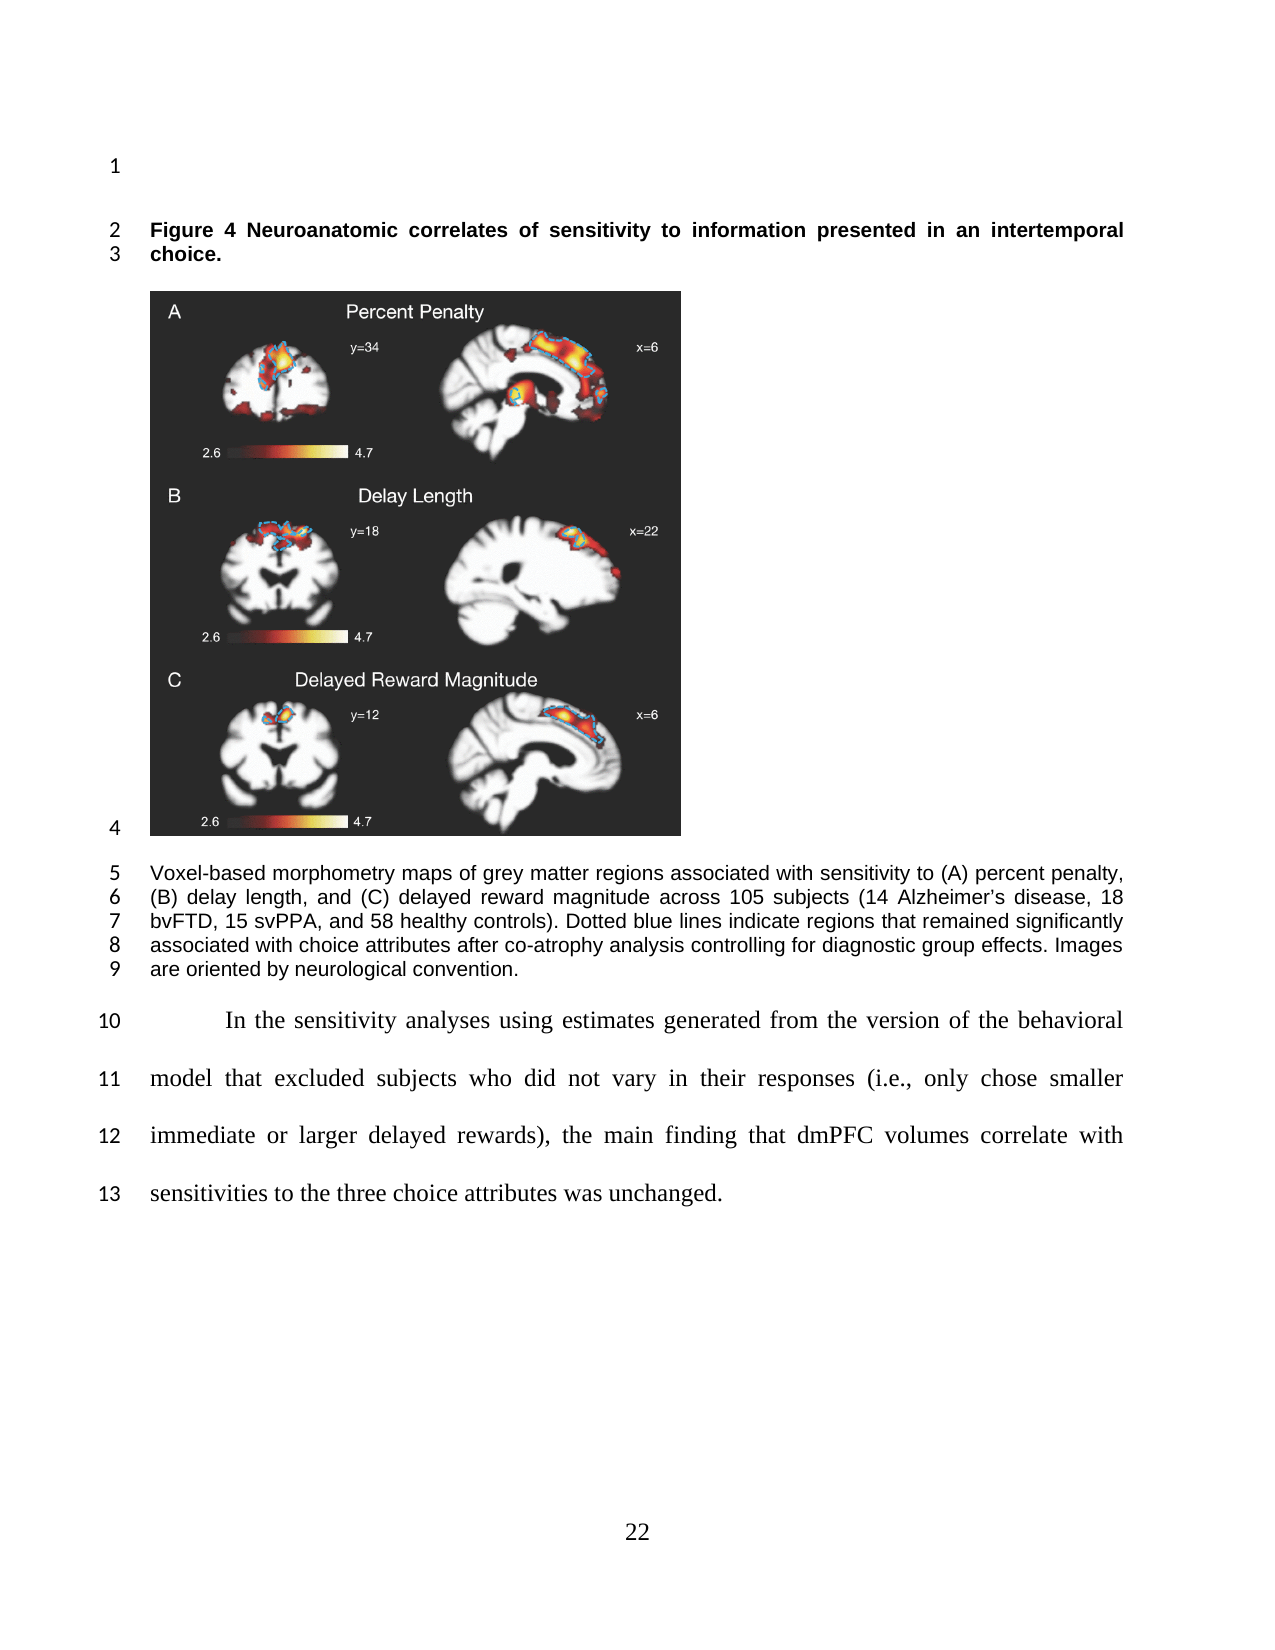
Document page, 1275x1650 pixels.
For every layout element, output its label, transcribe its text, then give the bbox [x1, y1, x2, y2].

picture [150, 291, 681, 836]
subtitle Voxel-based morphometry maps of grey matter regions associated with sensitivity to (A) percent penalty, (B) delay length, and (C) delayed reward magnitude across 105 subjects (14 Alzheimer’s disease, 18 bvFTD, 15 svPPA, and 58 healthy controls). Dotted blue lines indicate regions that remained significantly associated with choice attributes after co-atrophy analysis controlling for diagnostic group effects. Images are oriented by neurological convention. [150, 861, 1125, 980]
text In the sensitivity analyses using estimates generated from the version of the behavioral model that excluded subjects who did not vary in their responses (i.e., only chose smaller immediate or larger delayed rewards), the main finding that dmPFC volumes correlate with sensitivities to the three choice attributes was unchanged. [150, 1005, 1125, 1207]
subtitle Figure 4 Neuroanatomic correlates of sensitivity to information presented in an intertemporal choice. [150, 218, 1125, 266]
